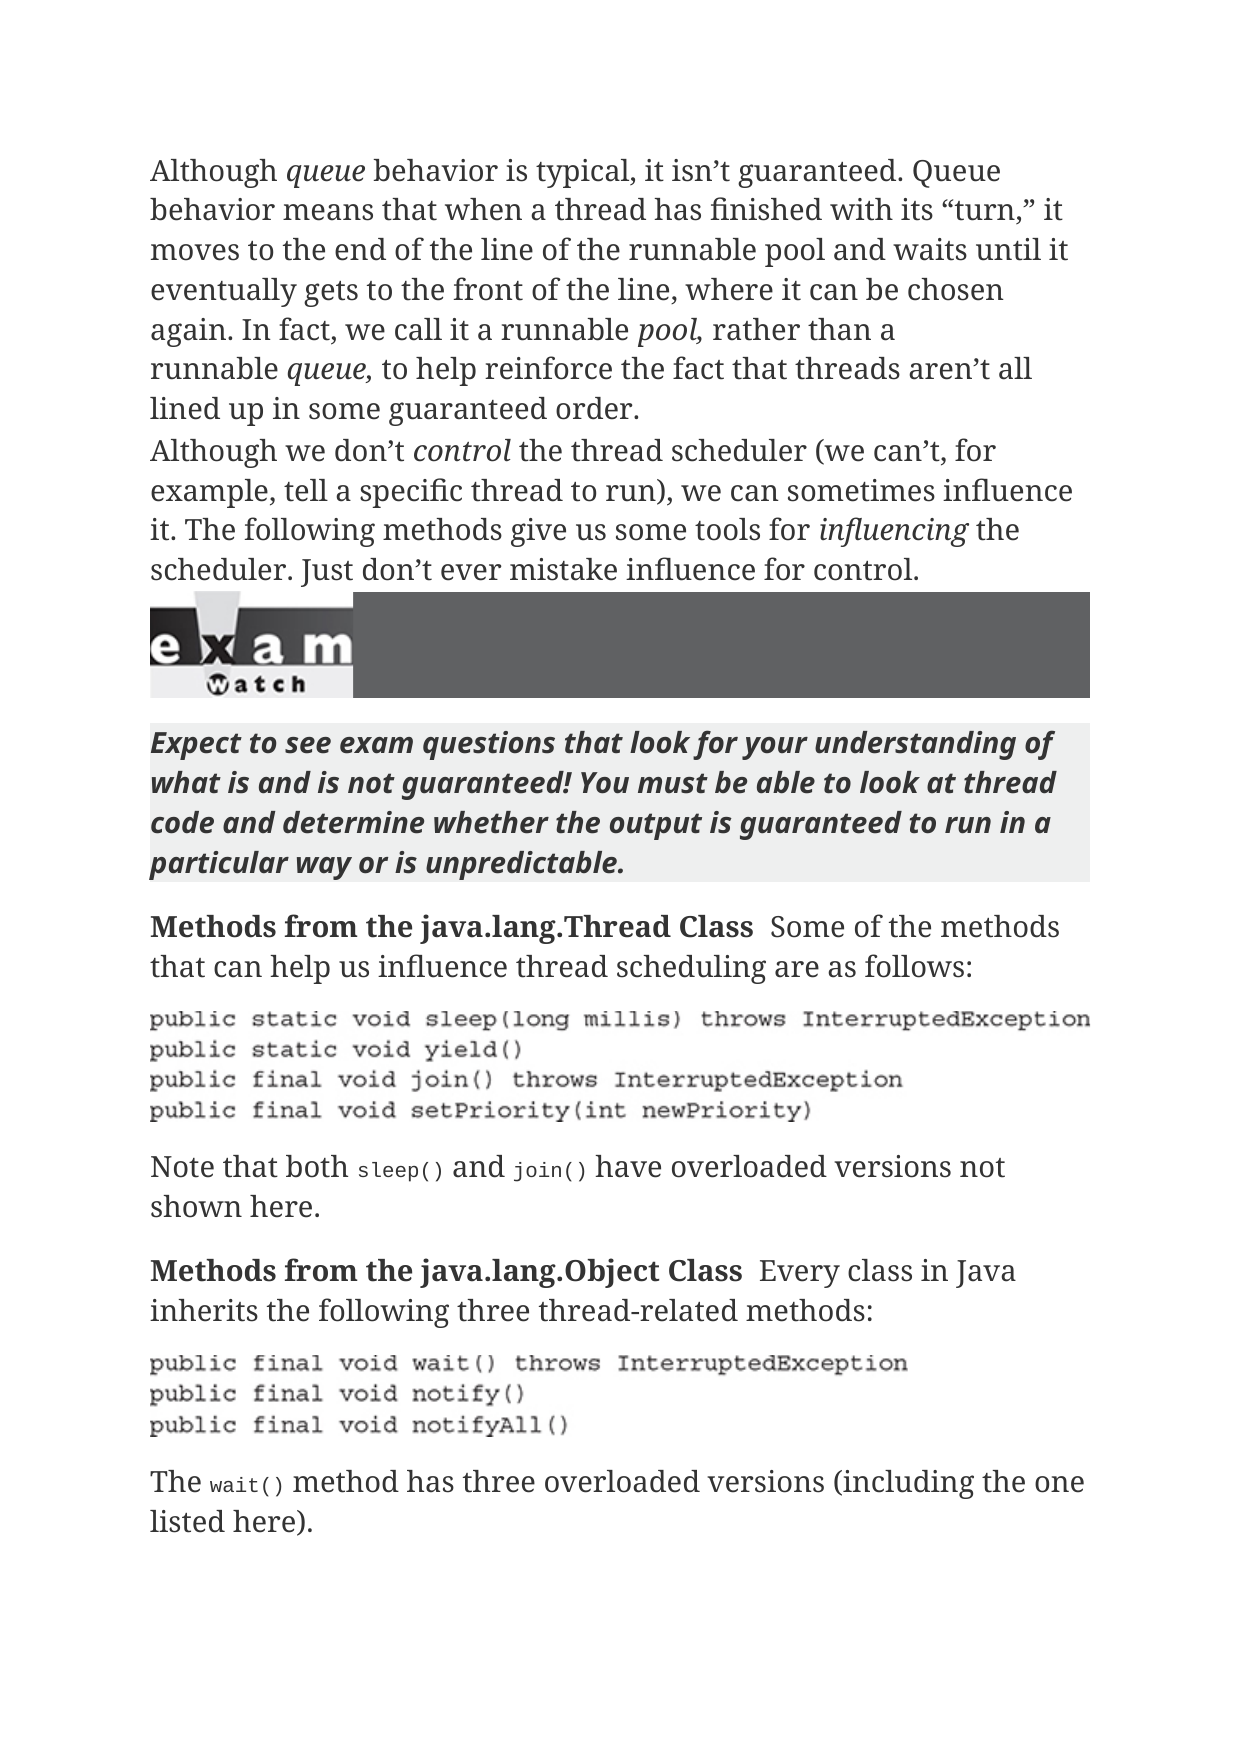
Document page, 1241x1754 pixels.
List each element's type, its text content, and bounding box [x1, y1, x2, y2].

text Although we don’t control the thread scheduler (we can’t, for example, tell a specific thread to run), we can sometimes influence it. The following methods give us some tools for influencing the scheduler. Just don’t ever mistake influence for control. [150, 430, 1090, 589]
picture [150, 591, 354, 698]
text Although queue behavior is typical, it isn’t guaranteed. Queue behavior means that when a thread has finished with its “turn,” it moves to the end of the line of the runnable pool and waits until it eventually gets to the front of the line, where it can be chosen again. In fact, we call it a runnable pool, rather than a runnable queue, to help reinforce the fact that threads aren’t all lined up in some guaranteed order. [150, 150, 1090, 428]
text Note that both sleep() and join() have overloaded versions not shown here. [150, 1146, 1090, 1226]
text Expect to see exam questions that look for your understanding of what is and is not guaranteed! You must be able to look at thread code and determine whether the output is guaranteed to run in a particular way or is unpredictable. [150, 723, 1090, 882]
picture [150, 1011, 1091, 1122]
text Methods from the java.lang.Thread Class Some of the methods that can help us influence thread scheduling are as follows: [150, 907, 1090, 986]
text Methods from the java.lang.Object Class Every class in Java inherits the following three thread-related methods: [150, 1251, 1090, 1330]
text The wait() method has three overloaded versions (including the one listed here). [150, 1461, 1090, 1541]
picture [150, 1355, 908, 1437]
